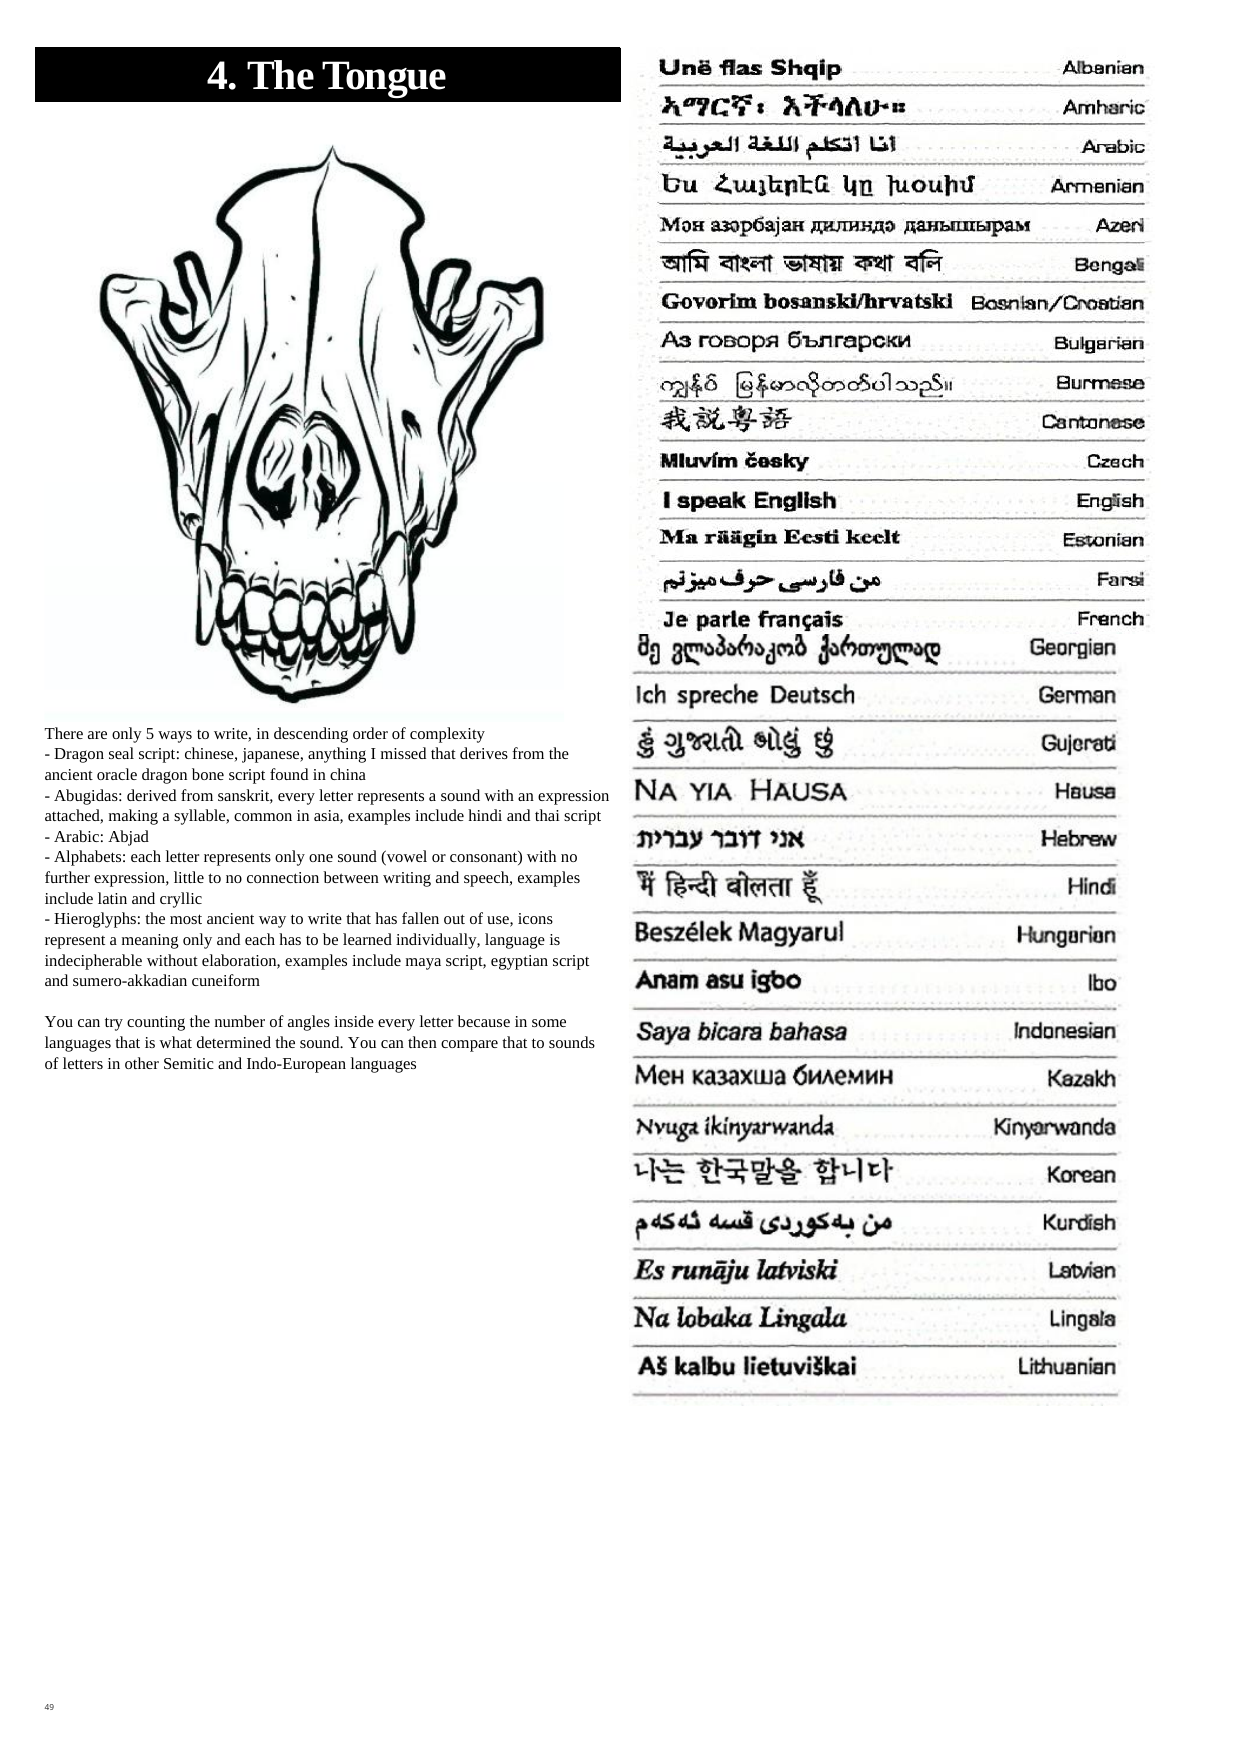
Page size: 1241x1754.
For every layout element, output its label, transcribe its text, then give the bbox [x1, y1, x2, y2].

picture [628, 47, 1161, 1406]
text You can try counting the number of angles inside every letter because in some languages that is what determined the sound. You can then compare that to sounds of letters in other Semitic and Indo-European languages [44, 1012, 611, 1073]
subtitle The Tongue [36, 49, 619, 101]
text - Dragon seal script: chinese, japanese, anything I missed that derives from the ancient oracle dragon bone script found in china [44, 744, 611, 784]
text - Arabic: Abjad [44, 827, 611, 846]
text - Abugidas: derived from sanskrit, every letter represents a sound with an expression attached, making a syllable, common in asia, examples include hindi and thai script [44, 785, 611, 825]
text There are only 5 ways to write, in descending order of complexity [44, 723, 611, 743]
text - Hieroglyphs: the most ancient way to write that has fallen out of use, icons represent a meaning only and each has to be learned individually, language is indecipherable without elaboration, examples include maya script, egyptian script and sumero-akkadian cuneiform [44, 909, 611, 990]
picture [44, 126, 565, 722]
text - Alphabets: each letter represents only one sound (vowel or consonant) with no further expression, little to no connection between writing and speech, examples include latin and cryllic [44, 847, 611, 908]
